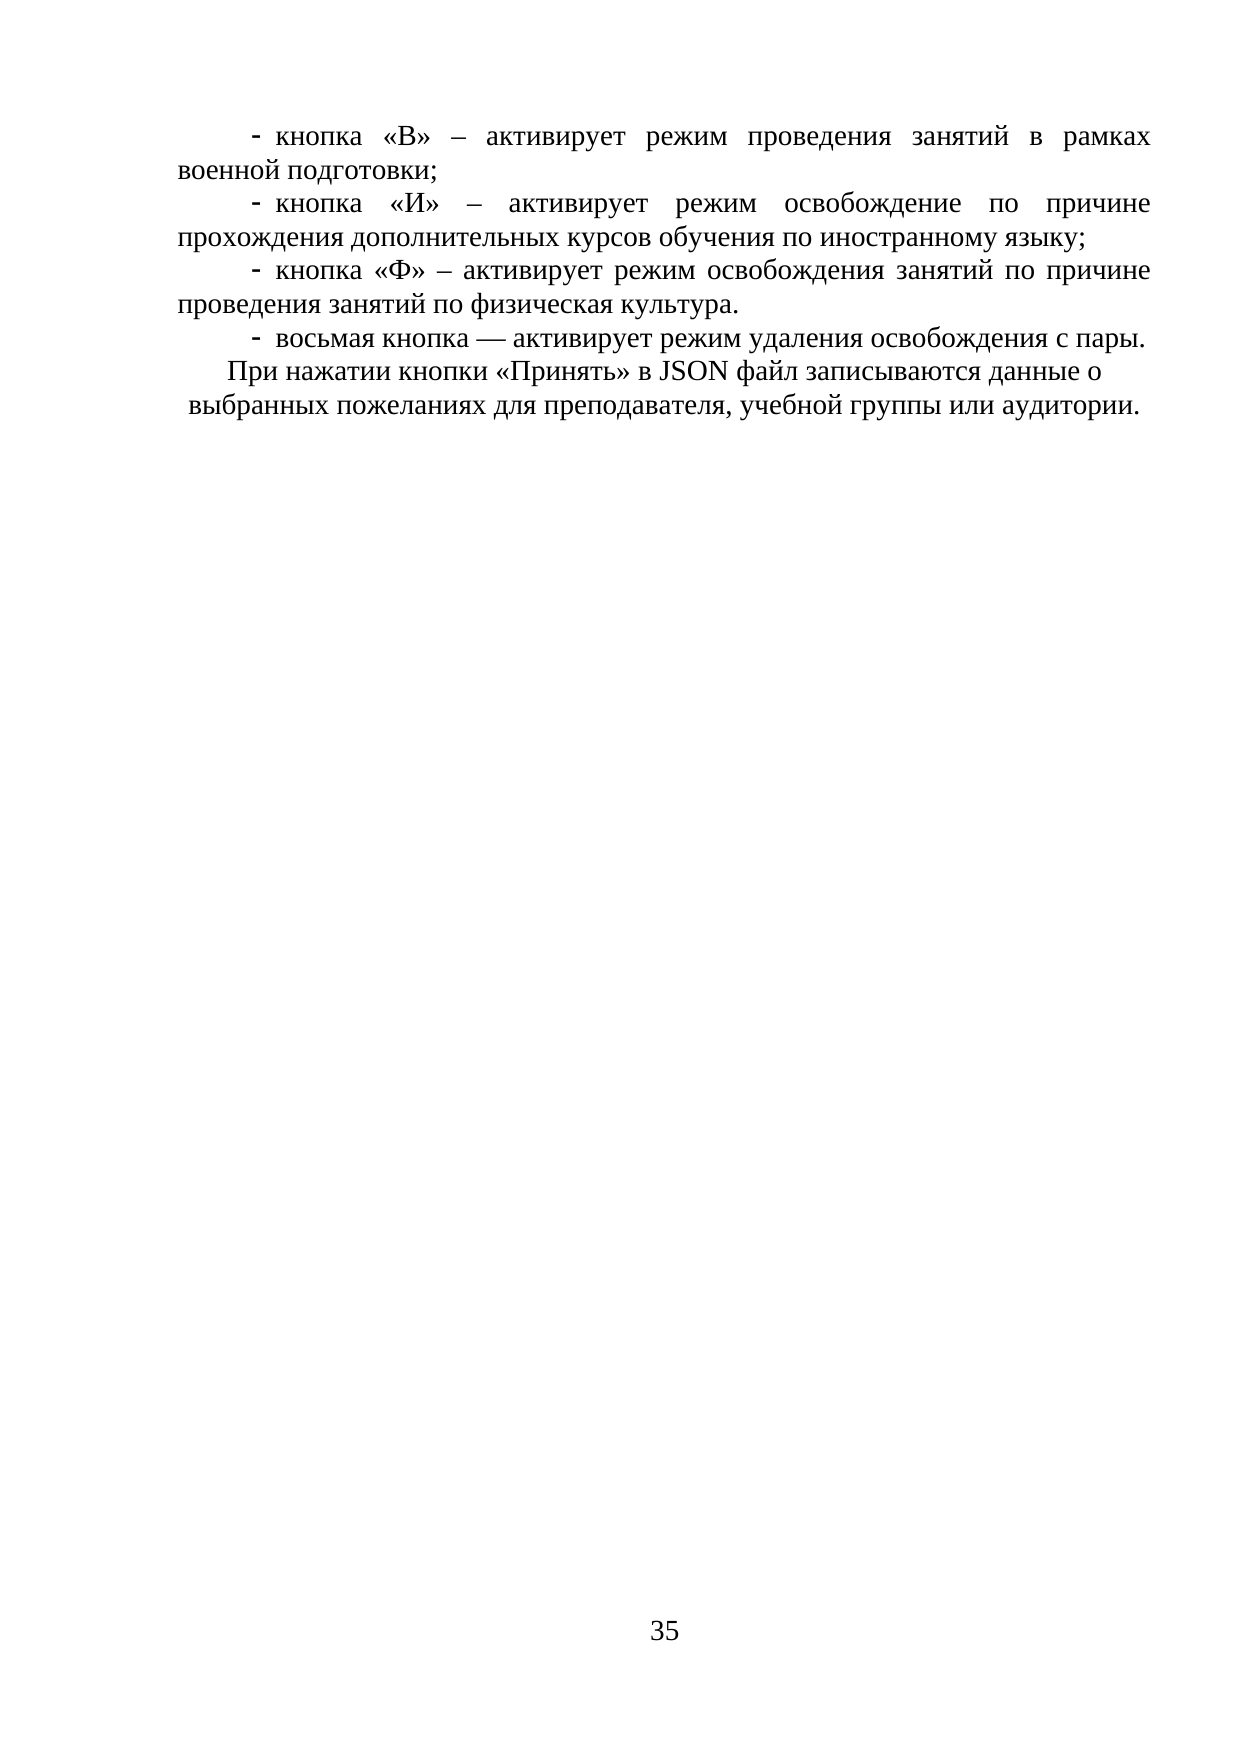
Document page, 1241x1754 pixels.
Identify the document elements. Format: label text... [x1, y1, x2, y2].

list кнопка «В» – активирует режим проведения занятий в рамках военной подготовки; [177, 118, 1152, 185]
list кнопка «Ф» – активирует режим освобождения занятий по причине проведения занятий по физическая культура. [177, 252, 1152, 320]
list восьмая кнопка — активирует режим удаления освобождения с пары. [177, 320, 1152, 353]
list кнопка «И» – активирует режим освобождение по причине прохождения дополнительных курсов обучения по иностранному языку; [177, 185, 1152, 252]
text При нажатии кнопки «Принять» в JSON файл записываются данные о выбранных пожеланиях для преподавателя, учебной группы или аудитории. [177, 353, 1152, 420]
